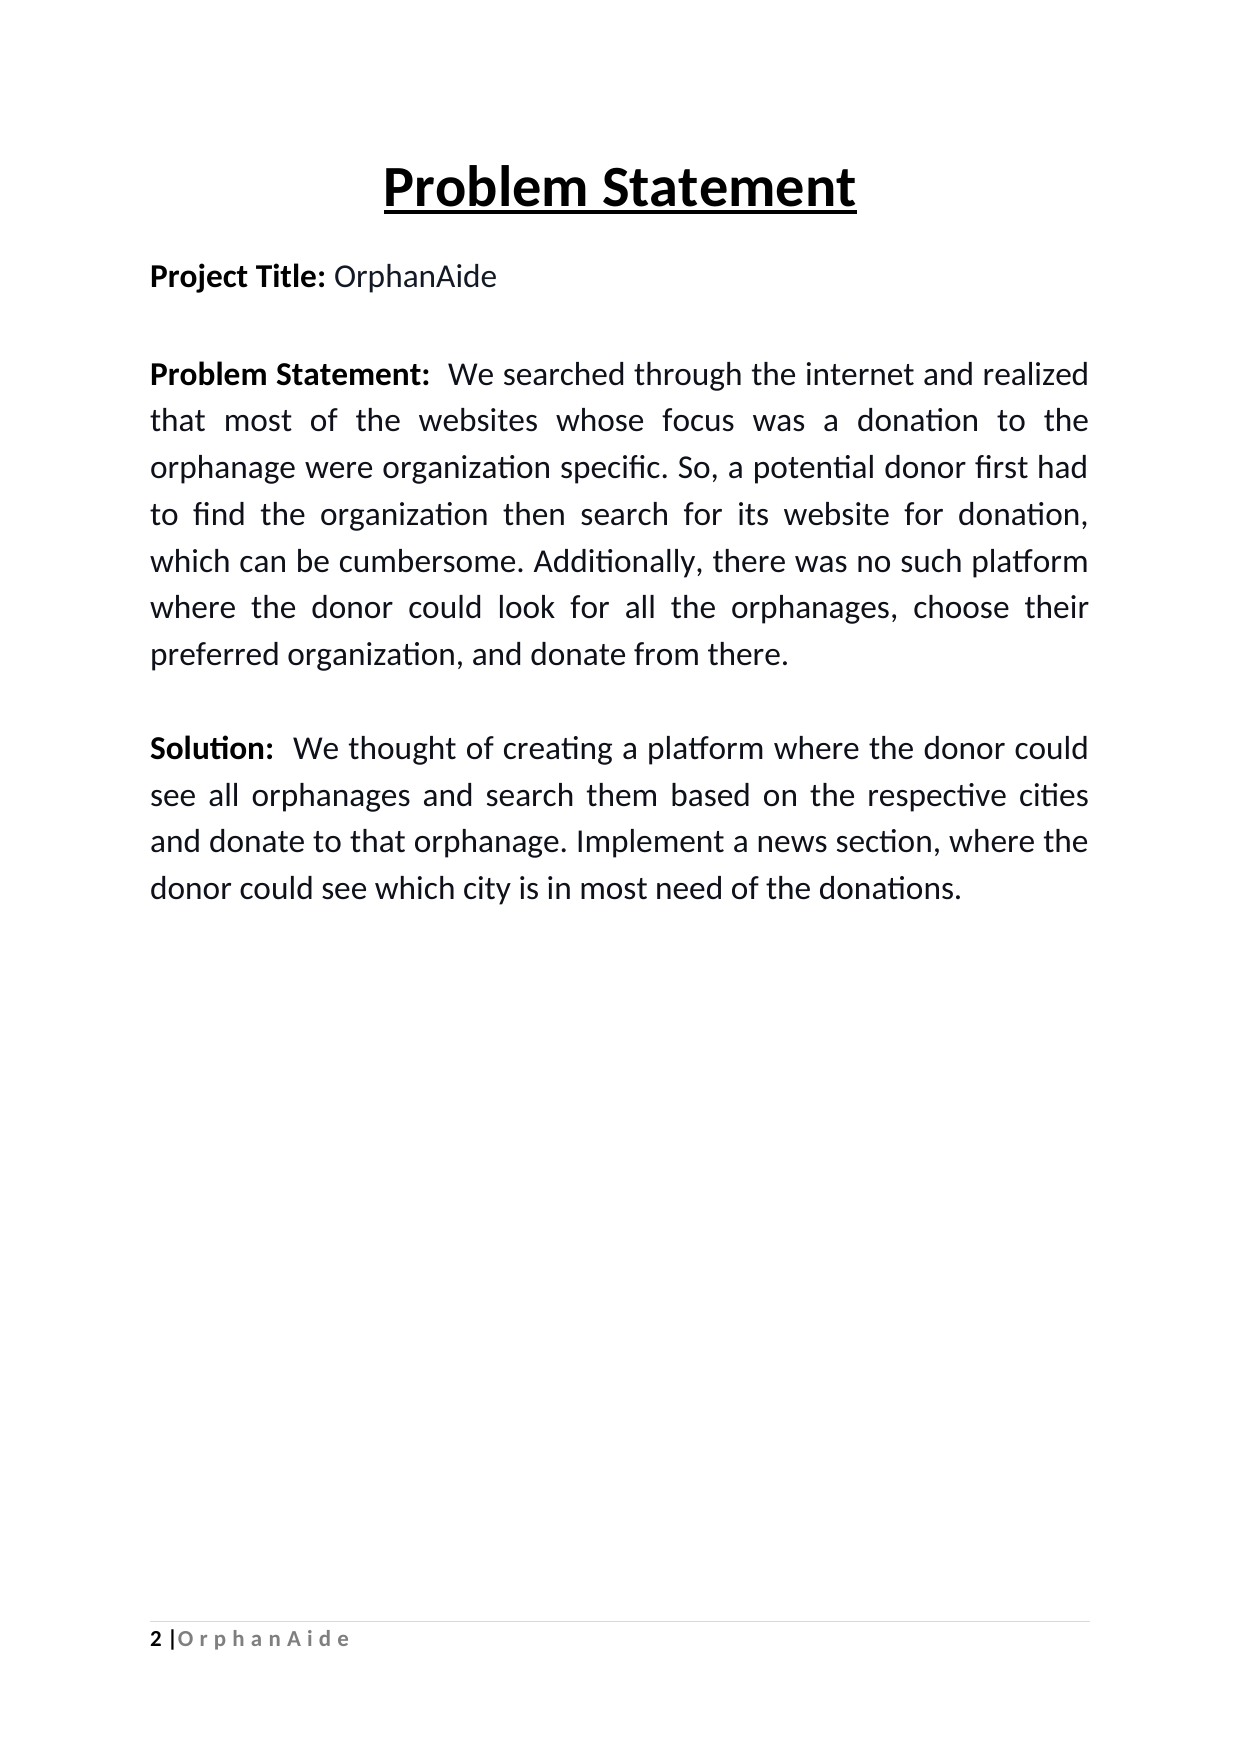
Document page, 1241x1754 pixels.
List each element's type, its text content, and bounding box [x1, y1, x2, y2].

subtitle Solution: We thought of creating a platform where the donor could see all orphanages and search them based on the respective cities and donate to that orphanage. Implement a news section, where the donor could see which city is in most need of the donations. [150, 727, 1090, 908]
text Project Title: OrphanAide [150, 255, 1090, 323]
subtitle Problem Statement: We searched through the internet and realized that most of the websites whose focus was a donation to the orphanage were organization specific. So, a potential donor first had to find the organization then search for its website for donation, which can be cumbersome. Additionally, there was no such platform where the donor could look for all the orphanages, choose their preferred organization, and donate from there. [150, 353, 1090, 674]
text Problem Statement [150, 150, 1090, 221]
